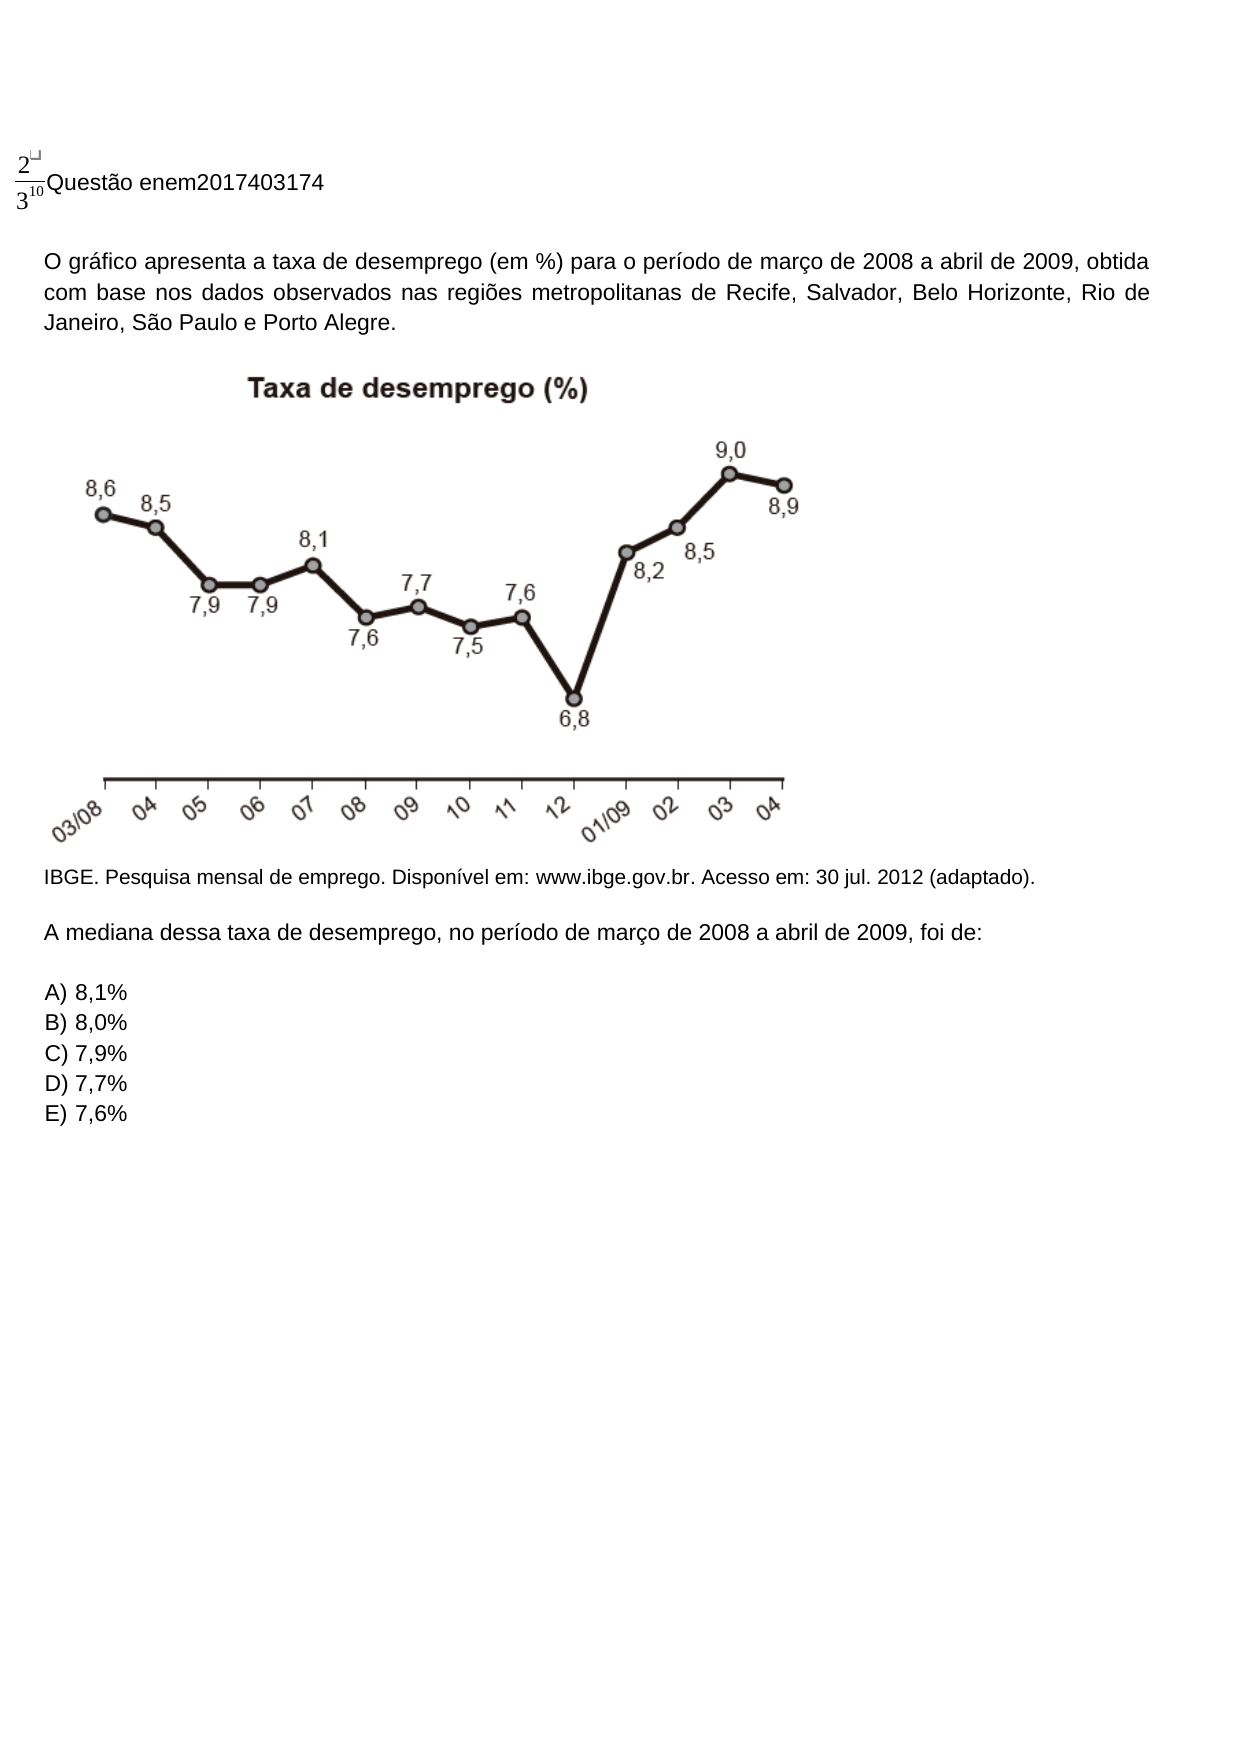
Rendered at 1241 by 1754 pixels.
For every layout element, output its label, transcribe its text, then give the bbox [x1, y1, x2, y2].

text IBGE. Pesquisa mensal de emprego. Disponível em: www.ibge.gov.br. Acesso em: 30 jul. 2012 (adaptado). [44, 864, 1151, 888]
list 7,9% [44, 1039, 1151, 1066]
list 8,1% [44, 979, 1151, 1005]
text O gráfico apresenta a taxa de desemprego (em %) para o período de março de 2008 a abril de 2009, obtida com base nos dados observados nas regiões metropolitanas de Recife, Salvador, Belo Horizonte, Rio de Janeiro, São Paulo e Porto Alegre. [44, 248, 1151, 335]
text A mediana dessa taxa de desemprego, no período de março de 2008 a abril de 2009, foi de: [44, 919, 1151, 945]
picture [43, 369, 812, 861]
list 8,0% [44, 1009, 1151, 1036]
text Questão enem2017403174 [13, 150, 1151, 214]
list 7,6% [44, 1100, 1151, 1126]
list 7,7% [44, 1070, 1151, 1096]
